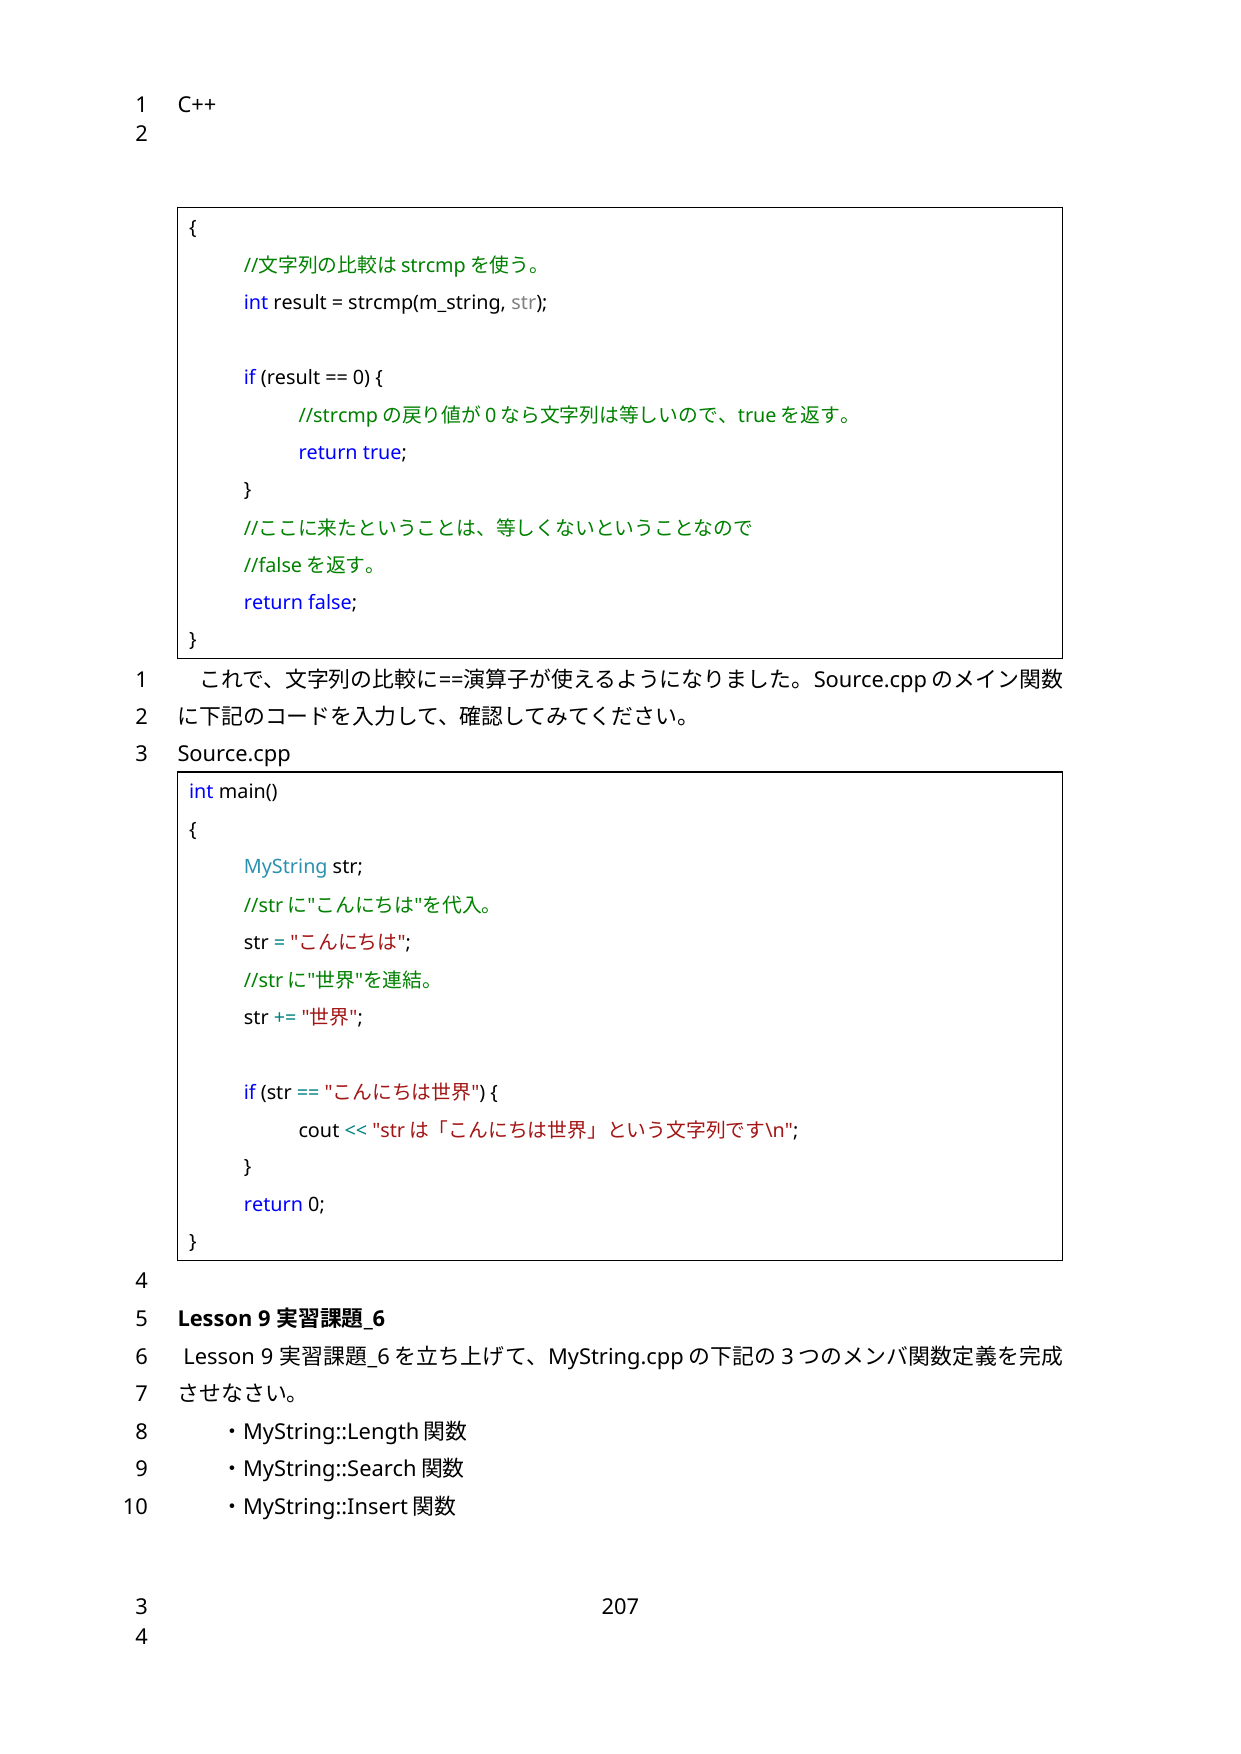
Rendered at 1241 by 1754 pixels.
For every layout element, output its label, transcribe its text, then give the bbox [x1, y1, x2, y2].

table_header int main() { MyString str; //strに"こんにちは"を代入。 str = "こんにちは"; //strに"世界"を連結。 str += "世界"; if (str == "こんにちは世界") { cout << "strは「こんにちは世界」という文字列です\n"; } return 0; } [178, 773, 1062, 1260]
subtitle Lesson 9 実習課題_6 [177, 1298, 1063, 1336]
text ・MyString::Insert関数 [177, 1486, 1063, 1523]
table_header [178, 208, 1062, 658]
text Lesson 9 実習課題_6を立ち上げて、MyString.cppの下記の3つのメンバ関数定義を完成させなさい。 [177, 1336, 1063, 1411]
text ・MyString::Search関数 [177, 1448, 1063, 1486]
text これで、文字列の比較に==演算子が使えるようになりました。Source.cppのメイン関数に下記のコードを入力して、確認してみてください。 [177, 659, 1063, 734]
text Source.cpp [177, 734, 1063, 771]
text ・MyString::Length関数 [177, 1411, 1063, 1448]
